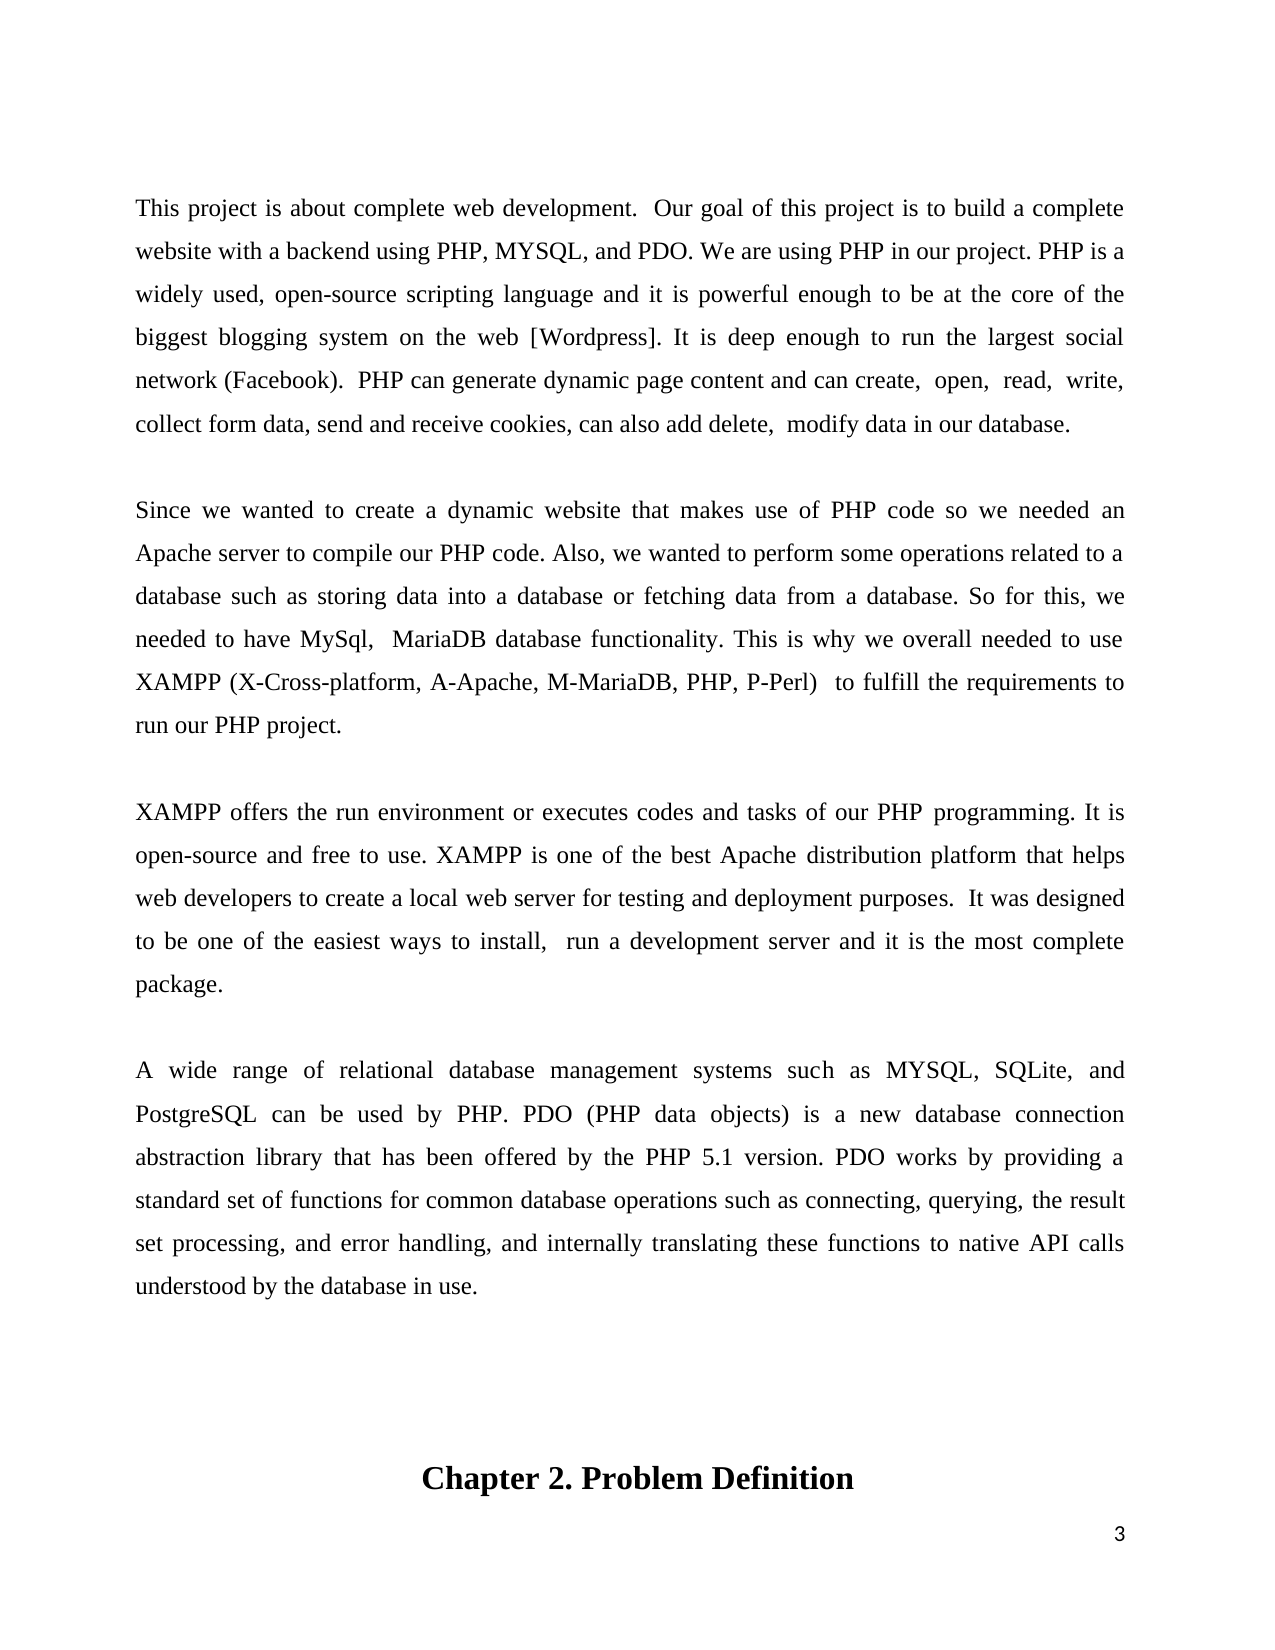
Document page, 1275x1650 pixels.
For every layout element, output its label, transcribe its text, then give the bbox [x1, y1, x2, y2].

text A wide range of relational database management systems such as MYSQL, SQLite, and PostgreSQL can be used by PHP. PDO (PHP data objects) is a new database connection abstraction library that has been offered by the PHP 5.1 version. PDO works by providing a standard set of functions for common database operations such as connecting, querying, the result set processing, and error handling, and internally translating these functions to native API calls understood by the database in use. [135, 1056, 1125, 1300]
text Chapter 2. Problem Definition [150, 1458, 1125, 1496]
text This project is about complete web development. Our goal of this project is to build a complete website with a backend using PHP, MYSQL, and PDO. We are using PHP in our project. PHP is a widely used, open-source scripting language and it is powerful enough to be at the core of the biggest blogging system on the web [Wordpress]. It is deep enough to run the largest social network (Facebook). PHP can generate dynamic page content and can create, open, read, write, collect form data, send and receive cookies, can also add delete, modify data in our database. [135, 193, 1125, 437]
text Since we wanted to create a dynamic website that makes use of PHP code so we needed an Apache server to compile our PHP code. Also, we wanted to perform some operations related to a database such as storing data into a database or fetching data from a database. So for this, we needed to have MySql, MariaDB database functionality. This is why we overall needed to use XAMPP (X-Cross-platform, A-Apache, M-MariaDB, PHP, P-Perl) to fulfill the requirements to run our PHP project. [135, 495, 1125, 739]
text XAMPP offers the run environment or executes codes and tasks of our PHP programming. It is open-source and free to use. XAMPP is one of the best Apache distribution platform that helps web developers to create a local web server for testing and deployment purposes. It was designed to be one of the easiest ways to install, run a development server and it is the most complete package. [135, 797, 1125, 998]
